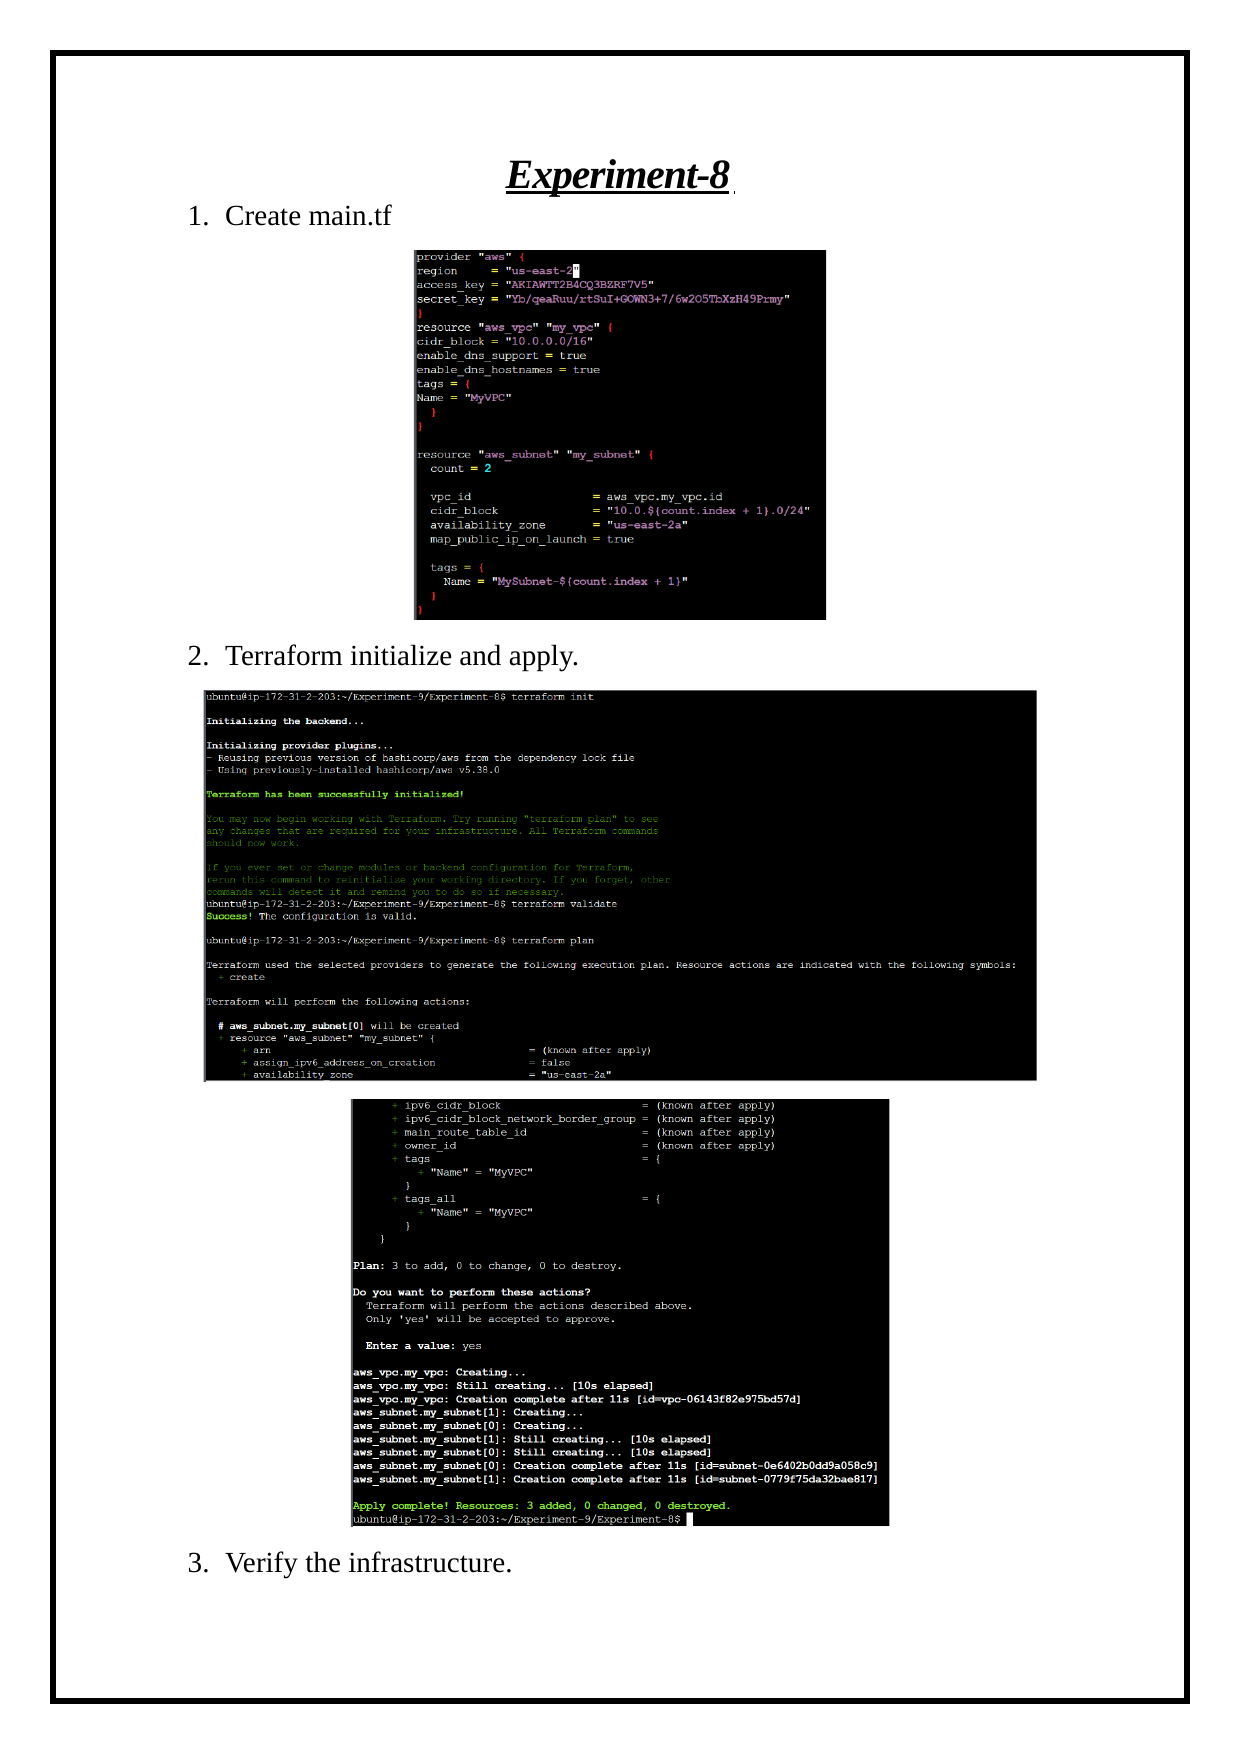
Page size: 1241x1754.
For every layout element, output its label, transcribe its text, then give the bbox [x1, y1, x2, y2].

list Create main.tf [187, 198, 1090, 231]
picture [413, 250, 827, 620]
picture [350, 1099, 890, 1527]
list Terraform initialize and apply. [187, 638, 1090, 672]
list Verify the infrastructure. [187, 1545, 1090, 1578]
picture [203, 690, 1037, 1082]
title Experiment-8 [150, 150, 1090, 198]
